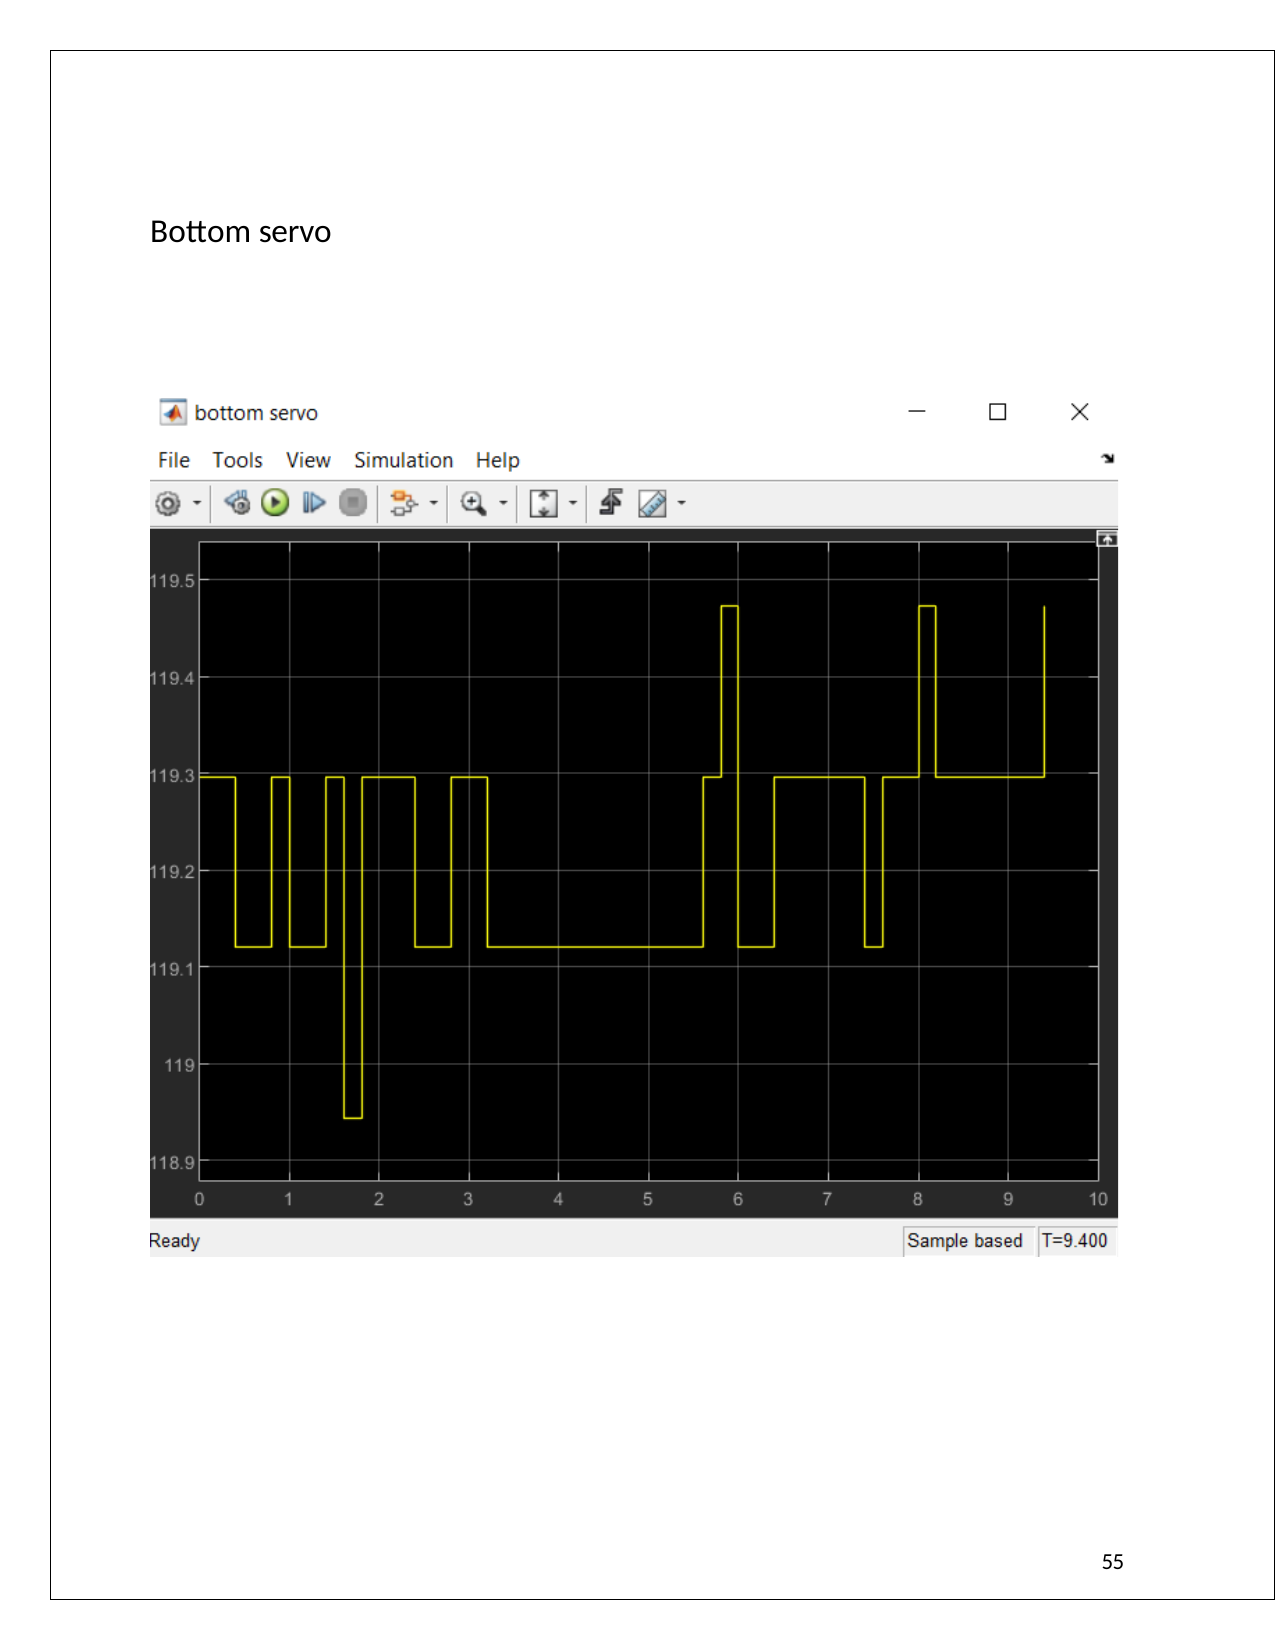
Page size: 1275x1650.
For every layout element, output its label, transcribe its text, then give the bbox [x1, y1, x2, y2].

picture [150, 398, 1119, 1257]
text Bottom servo [150, 209, 1274, 250]
